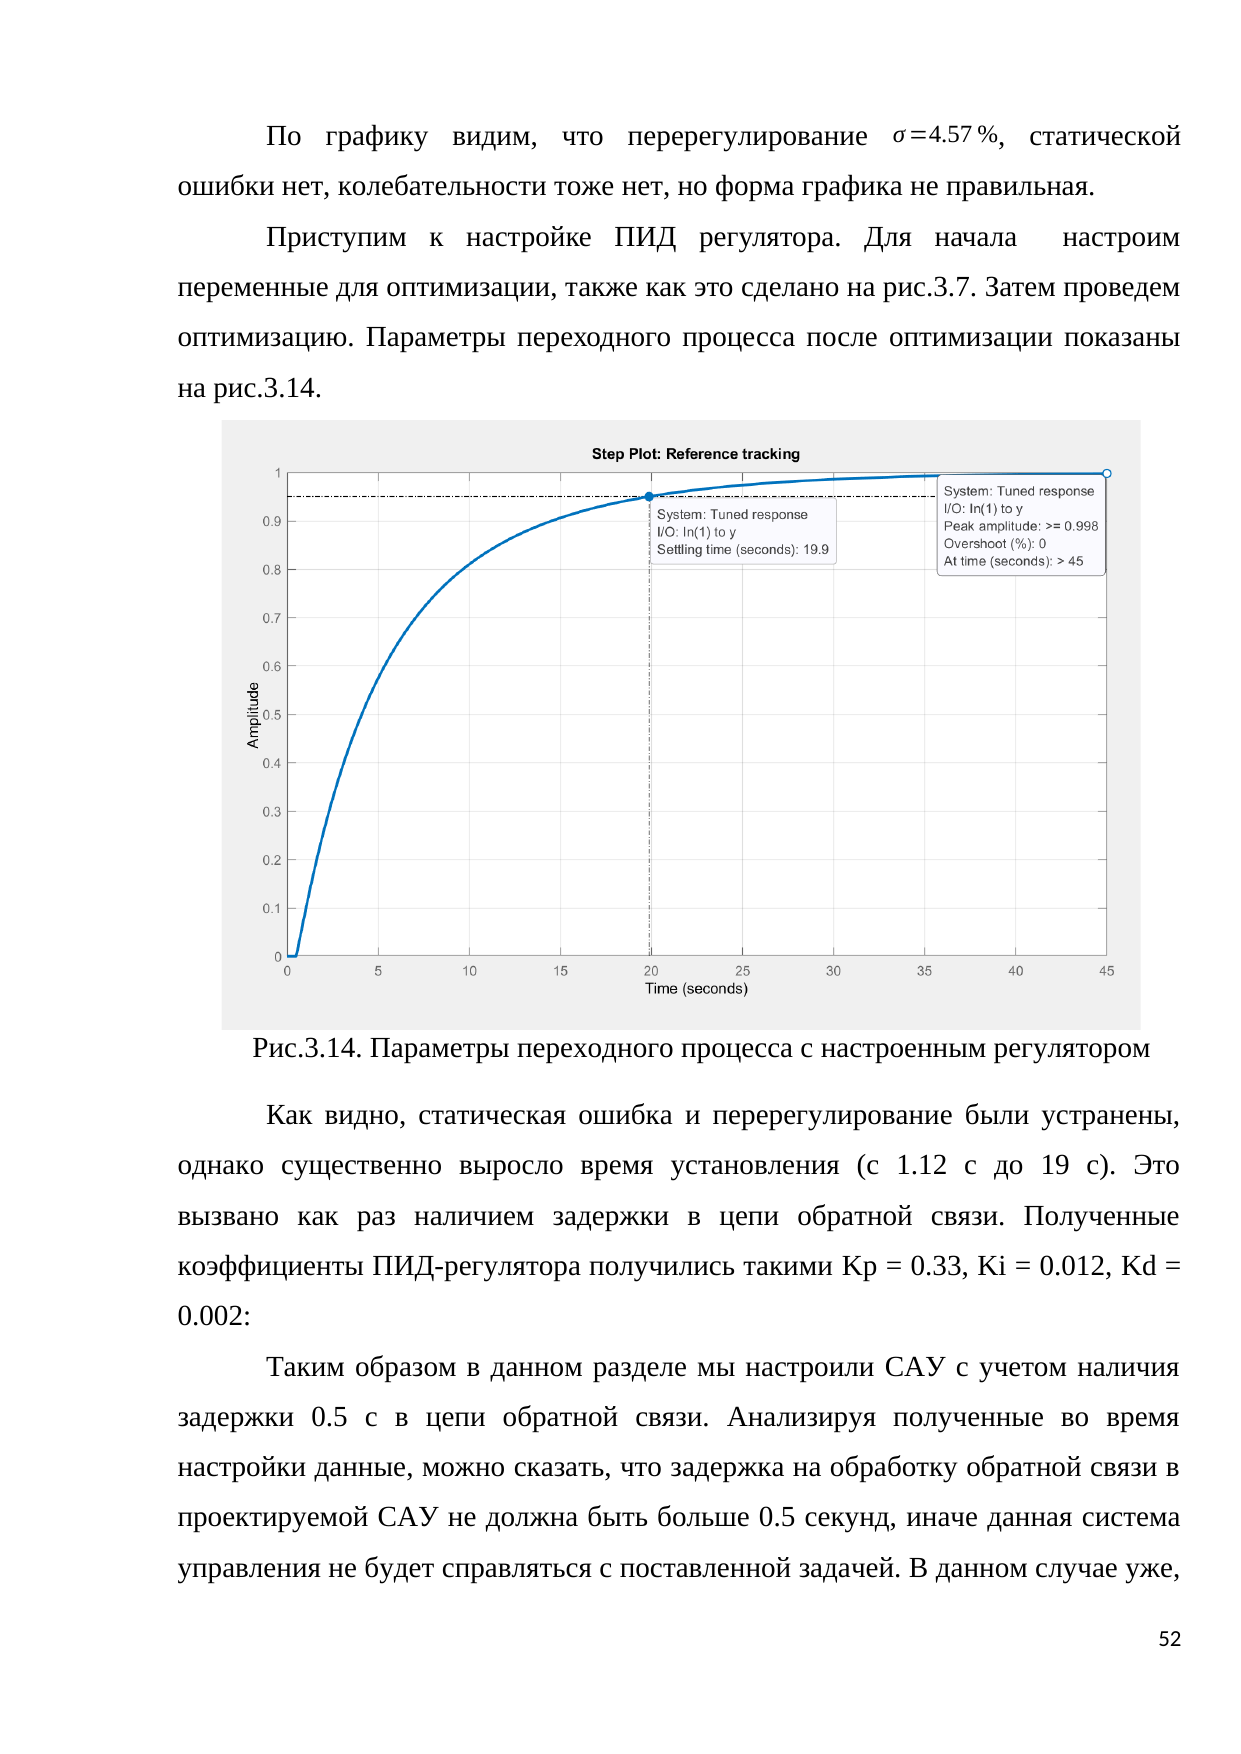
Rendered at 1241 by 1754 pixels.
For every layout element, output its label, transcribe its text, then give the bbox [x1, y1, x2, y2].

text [177, 1349, 1181, 1583]
text Приступим к настройке ПИД регулятора. Для начала настроим переменные для оптимизации, также как это сделано на рис.3.7. Затем проведем оптимизацию. Параметры переходного процесса после оптимизации показаны на рис.3.14. [177, 219, 1181, 403]
text По графику видим, что перерегулирование , статической ошибки нет, колебательности тоже нет, но форма графика не правильная. [177, 118, 1181, 202]
text Рис.3.14. Параметры переходного процесса с настроенным регулятором [177, 1030, 1181, 1063]
text Как видно, статическая ошибка и перерегулирование были устранены, однако существенно выросло время установления (с 1.12 с до 19 с). Это вызвано как раз наличием задержки в цепи обратной связи. Полученные коэффициенты ПИД-регулятора получились такими Kp = 0.33, Ki = 0.012, Kd = 0.002: [177, 1097, 1181, 1332]
picture [221, 420, 1141, 1030]
